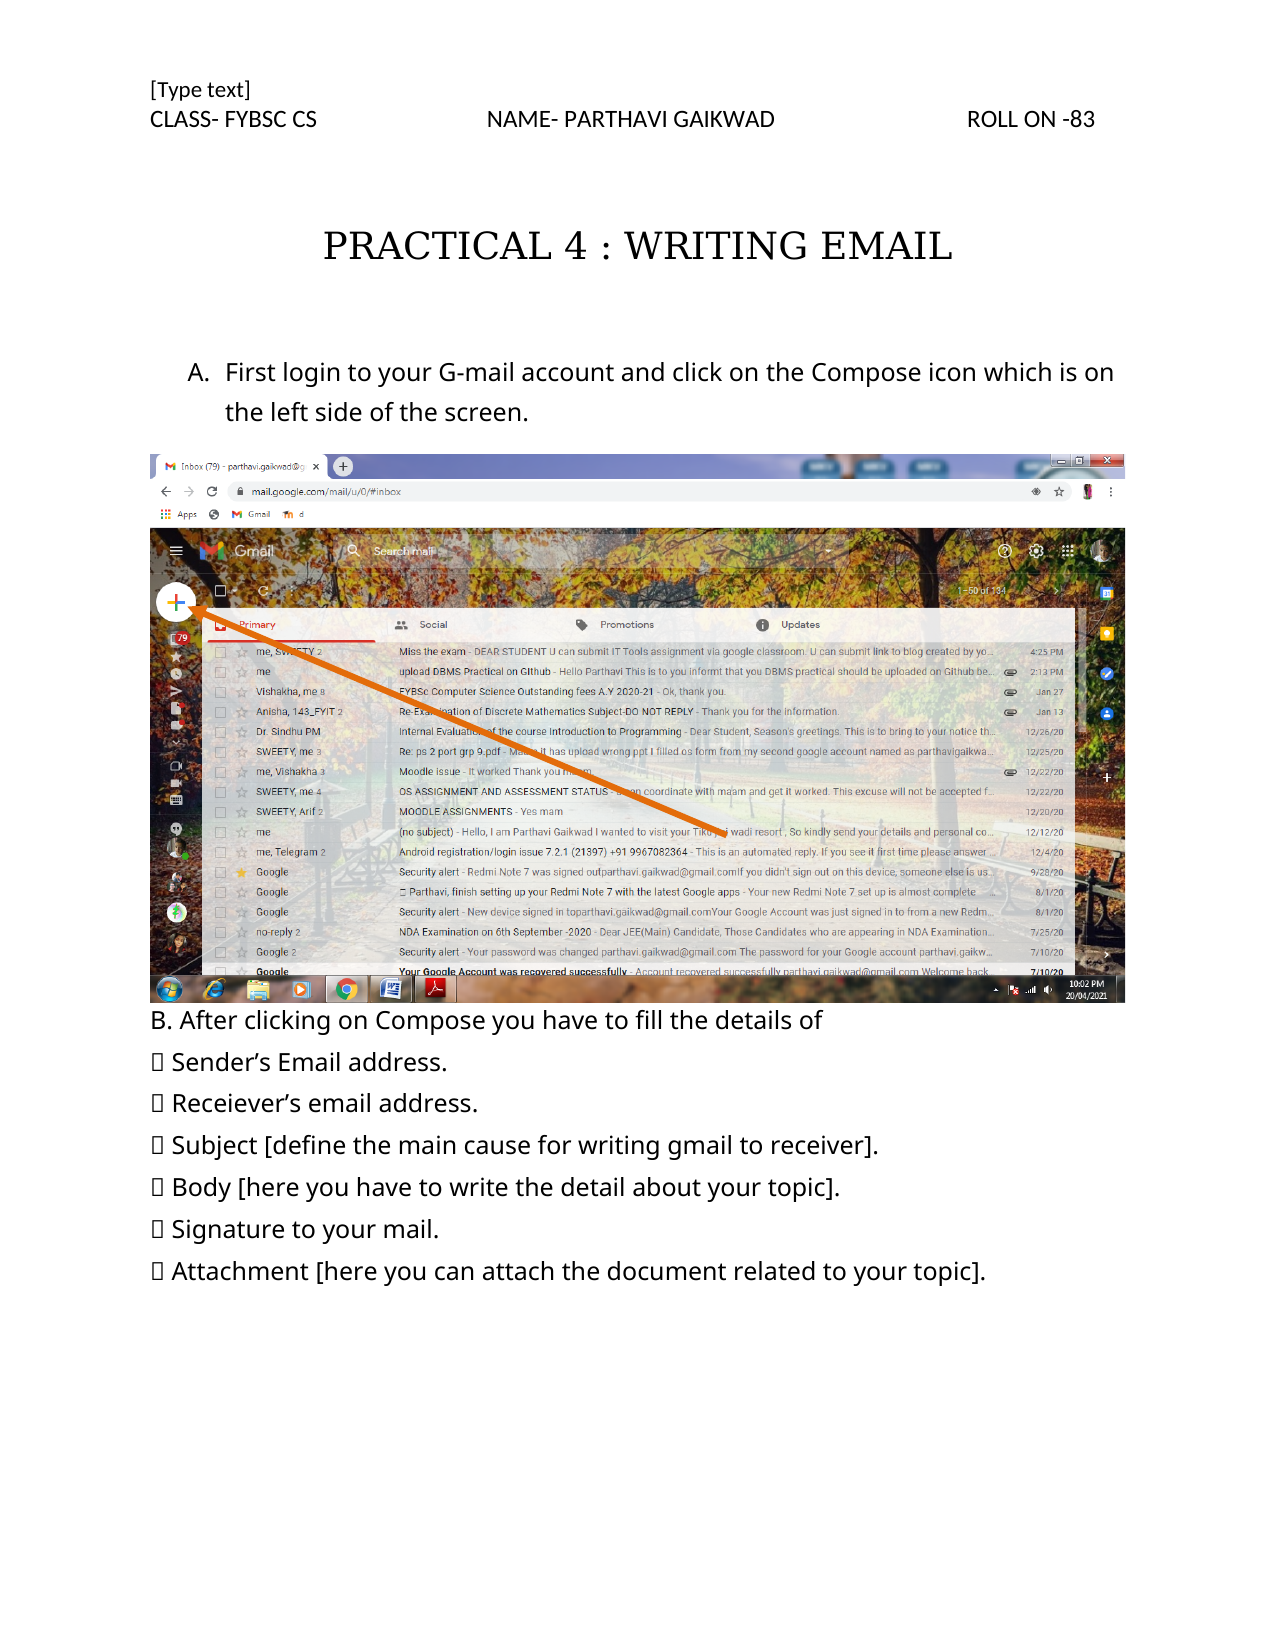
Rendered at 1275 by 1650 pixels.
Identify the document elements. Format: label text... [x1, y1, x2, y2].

text  Attachment [here you can attach the document related to your topic]. [150, 1254, 1125, 1288]
list First login to your G-mail account and click on the Compose icon which is on the left side of the screen. [187, 355, 1125, 428]
text B. After clicking on Compose you have to fill the details of [150, 1003, 1125, 1036]
text  Sender’s Email address. [150, 1044, 1125, 1078]
picture [150, 454, 1125, 1003]
text  Signature to your mail. [150, 1212, 1125, 1246]
text PRACTICAL 4 : WRITING EMAIL [150, 222, 1125, 267]
text  Receiever’s email address. [150, 1086, 1125, 1120]
text  Body [here you have to write the detail about your topic]. [150, 1170, 1125, 1204]
text  Subject [define the main cause for writing gmail to receiver]. [150, 1128, 1125, 1162]
